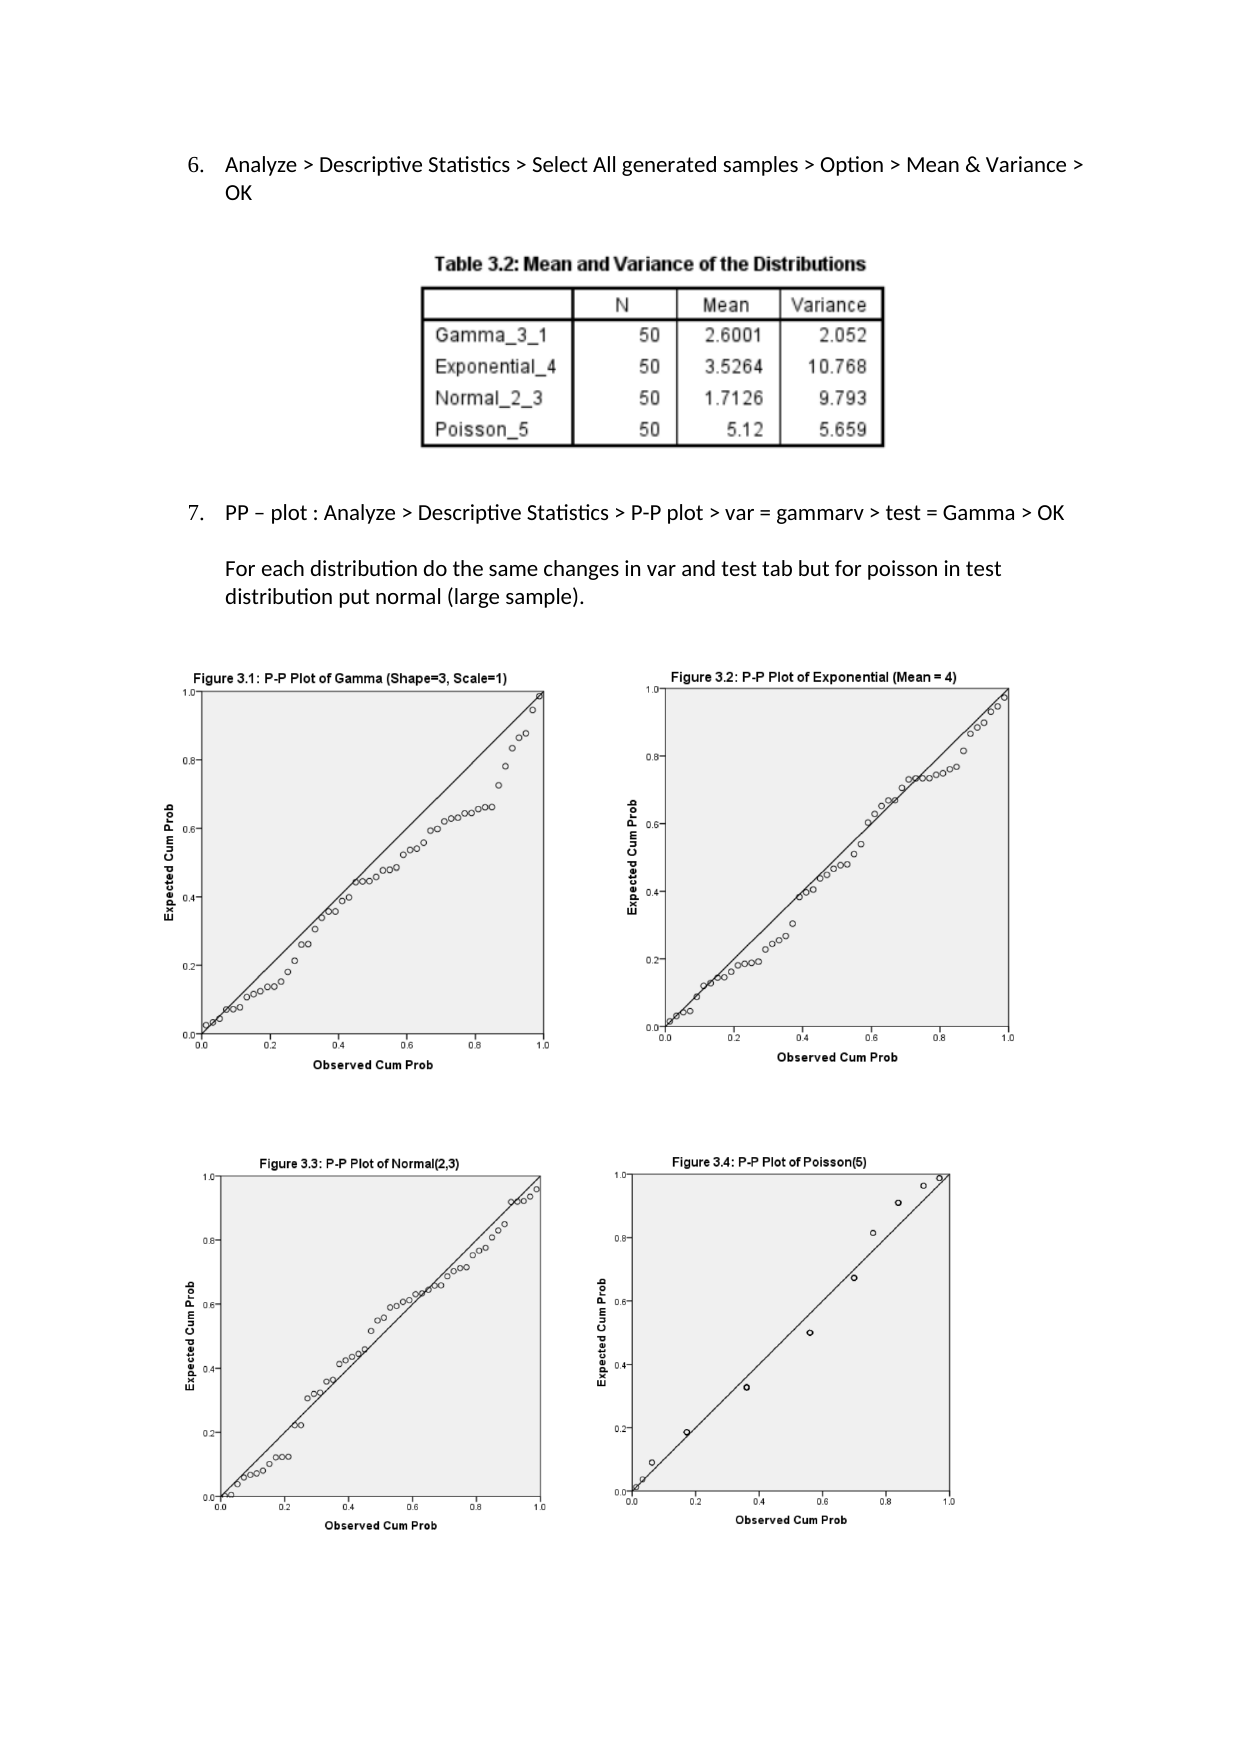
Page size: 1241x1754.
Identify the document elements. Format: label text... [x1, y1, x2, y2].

picture [150, 657, 1065, 1083]
list PP – plot : Analyze > Descriptive Statistics > P-P plot > var = gammarv > test = Gamma > OK [187, 498, 1090, 526]
picture [150, 1145, 978, 1533]
picture [402, 234, 913, 471]
text For each distribution do the same changes in var and test tab but for poisson in test distribution put normal (large sample). [225, 554, 1090, 610]
list Analyze > Descriptive Statistics > Select All generated samples > Option > Mean & Variance > OK [187, 150, 1090, 206]
